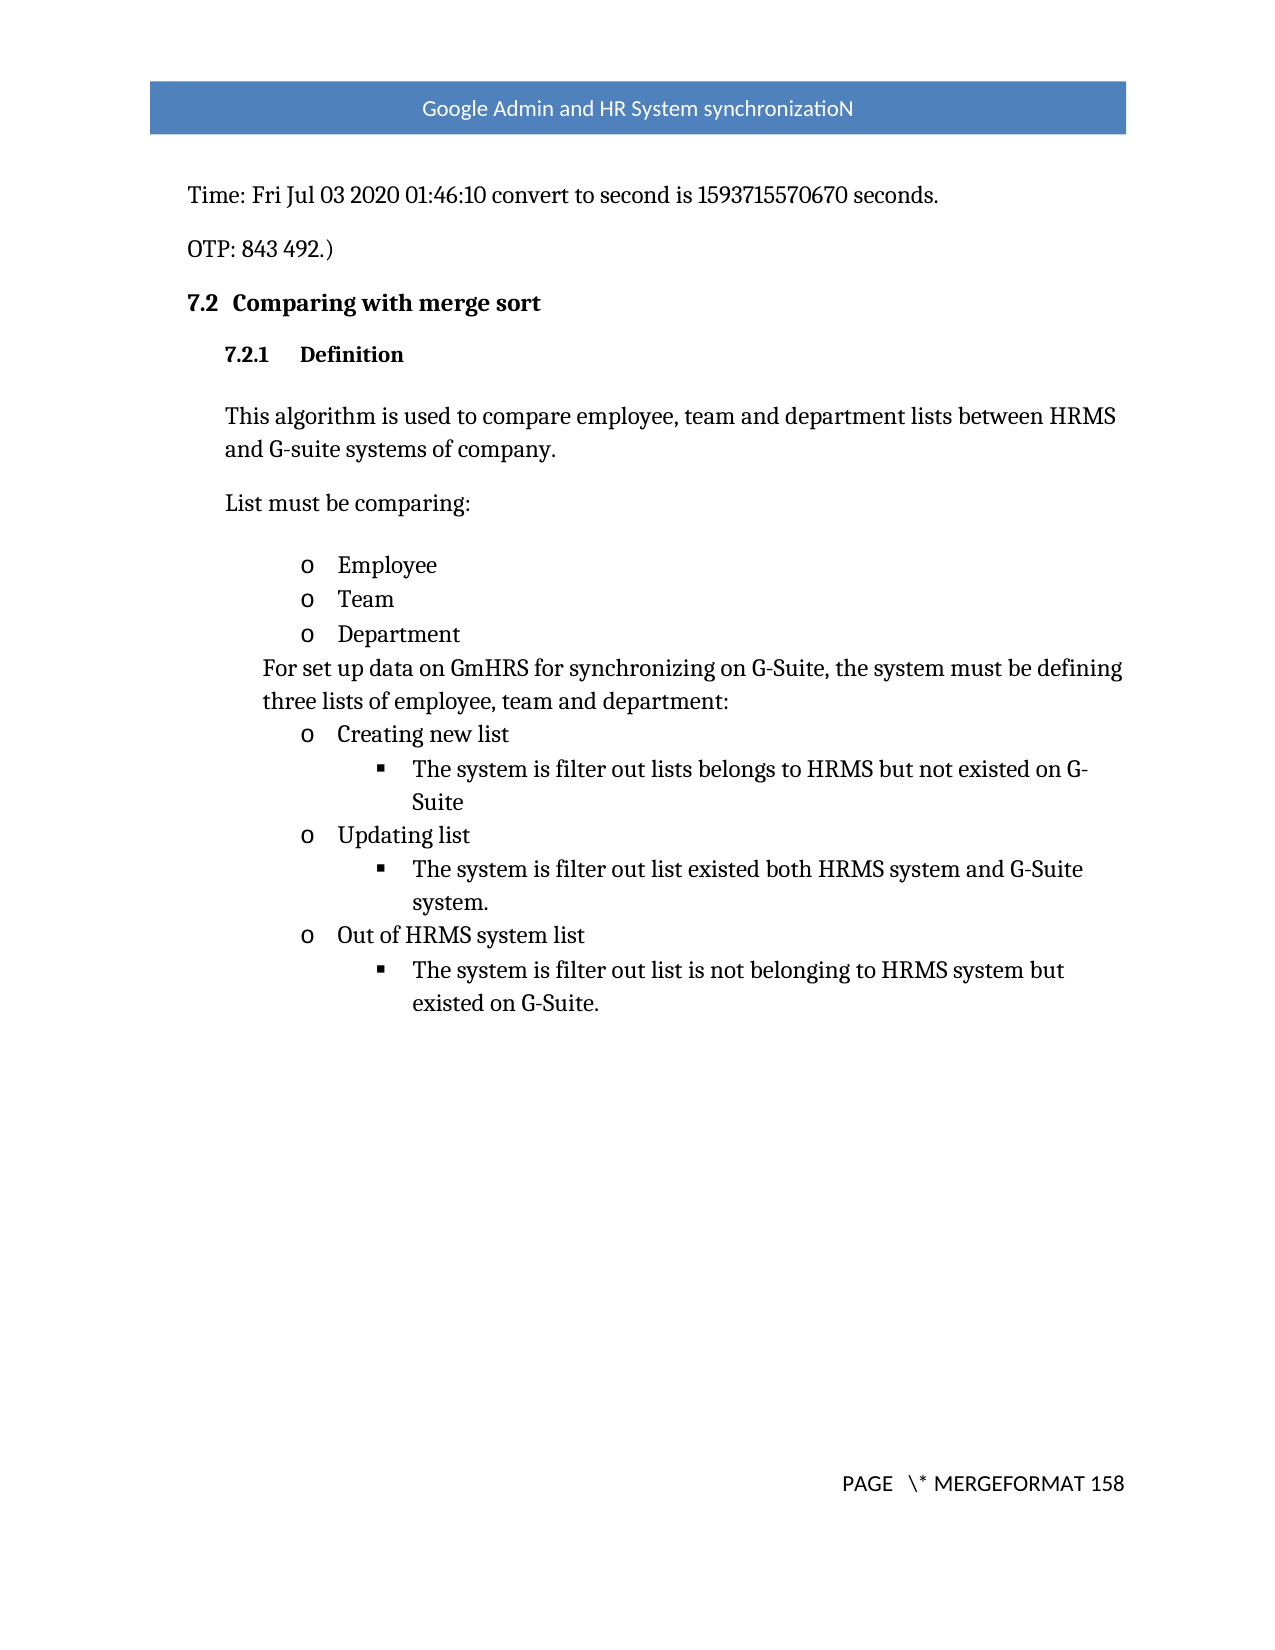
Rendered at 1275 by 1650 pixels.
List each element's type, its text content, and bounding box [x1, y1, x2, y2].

list Department [300, 620, 1125, 650]
list Employee [300, 551, 1125, 581]
list For set up data on GmHRS for synchronizing on G-Suite, the system must be defining three lists of employee, team and department: [262, 654, 1125, 716]
subtitle Definition [225, 342, 1125, 369]
list Creating new list [300, 720, 1125, 750]
list Updating list [300, 821, 1125, 851]
text List must be comparing: [187, 488, 1125, 517]
text OTP: 843 492.) [187, 234, 1125, 263]
list Out of HRMS system list [300, 921, 1125, 951]
text Time: Fri Jul 03 2020 01:46:10 convert to second is 1593715570670 seconds. [187, 181, 1125, 209]
list This algorithm is used to compare employee, team and department lists between HRMS and G-suite systems of company. [225, 402, 1125, 463]
list Team [300, 585, 1125, 615]
subtitle Comparing with merge sort [187, 288, 1125, 317]
list The system is filter out lists belongs to HRMS but not existed on G-Suite [375, 755, 1125, 816]
list The system is filter out list is not belonging to HRMS system but existed on G-Suite. [375, 956, 1125, 1017]
list The system is filter out list existed both HRMS system and G-Suite system. [375, 855, 1125, 917]
